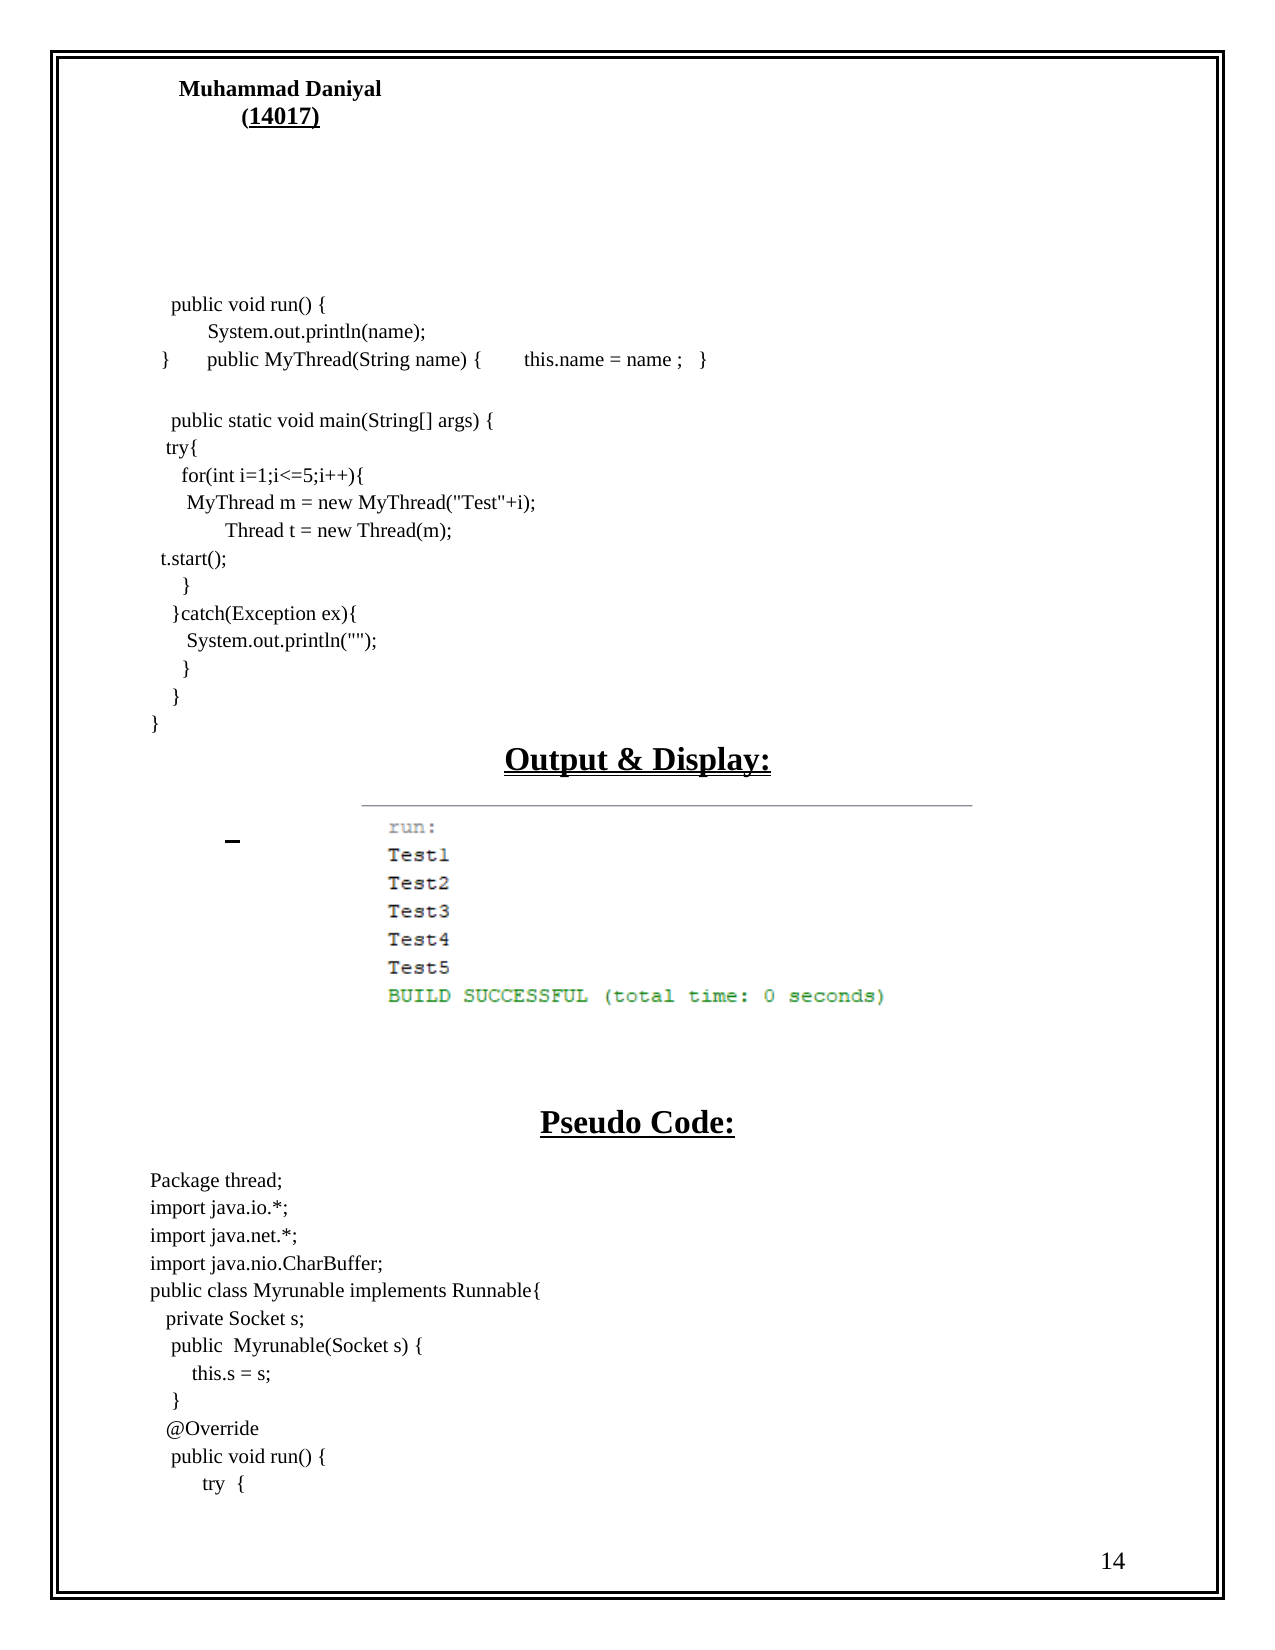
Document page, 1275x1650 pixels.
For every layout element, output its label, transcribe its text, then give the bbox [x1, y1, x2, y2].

text Package thread; [150, 1168, 1125, 1192]
text Thread t = new Thread(m); [150, 518, 1125, 542]
text }catch(Exception ex){ [150, 601, 1125, 625]
text import java.io.*; [150, 1195, 1125, 1219]
text public Myrunable(Socket s) { [150, 1333, 1125, 1357]
text } public MyThread(String name) { this.name = name ; } [150, 347, 1125, 371]
text import java.nio.CharBuffer; [150, 1250, 1125, 1274]
text } [150, 656, 1125, 680]
text } [150, 683, 1125, 708]
text Pseudo Code: [150, 1103, 1125, 1141]
text System.out.println(name); [150, 319, 1125, 343]
text @Override [150, 1416, 1125, 1440]
text } [150, 711, 1125, 735]
text Output & Display: [150, 739, 1125, 777]
text System.out.println(""); [150, 628, 1125, 652]
text public class Myrunable implements Runnable{ [150, 1278, 1125, 1302]
text try{ [150, 435, 1125, 459]
text } [150, 573, 1125, 597]
text public void run() { [150, 1444, 1125, 1468]
text for(int i=1;i<=5;i++){ [150, 463, 1125, 487]
text this.s = s; [150, 1361, 1125, 1385]
text t.start(); [150, 546, 1125, 569]
text public void run() { [150, 292, 1125, 316]
text try { [150, 1471, 1125, 1495]
text public static void main(String[] args) { [150, 407, 1125, 432]
text private Socket s; [150, 1306, 1125, 1330]
text } [150, 1388, 1125, 1412]
text import java.net.*; [150, 1223, 1125, 1247]
text MyThread m = new MyThread("Test"+i); [150, 490, 1125, 514]
